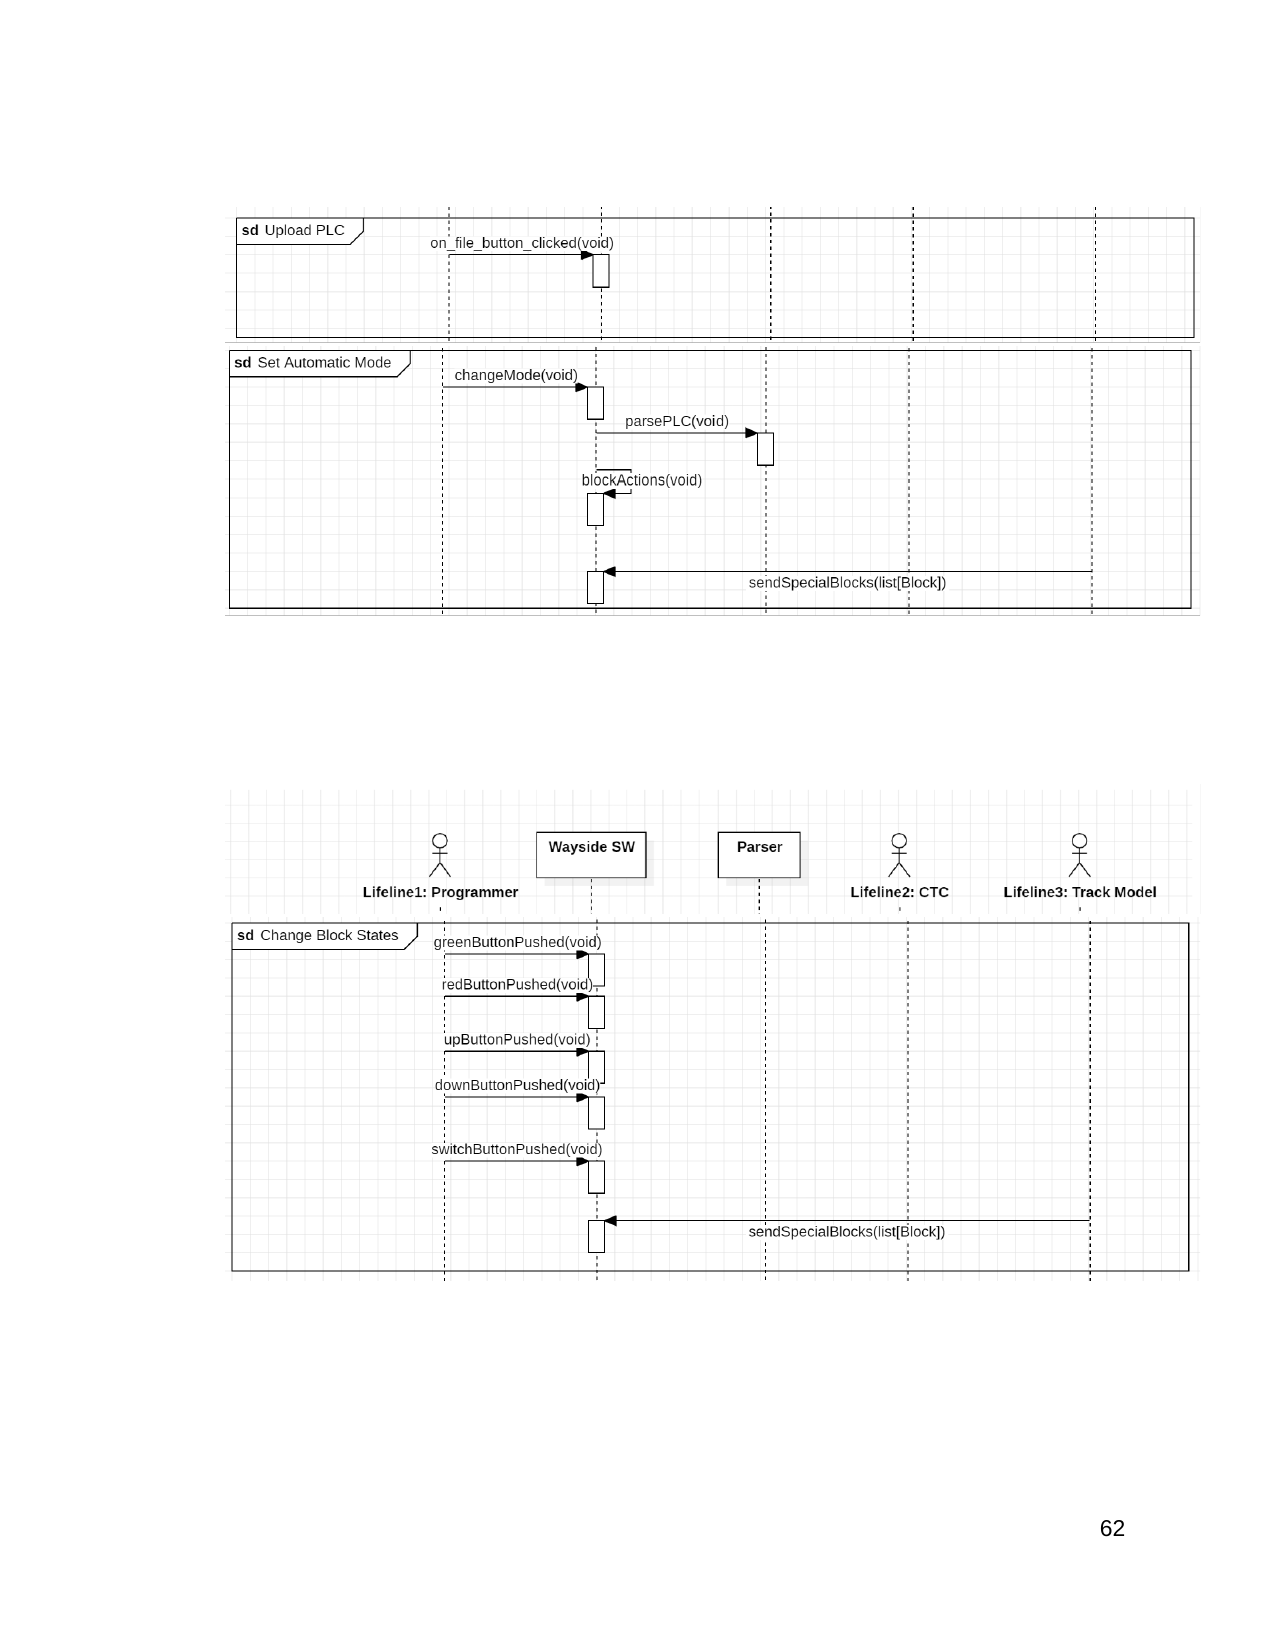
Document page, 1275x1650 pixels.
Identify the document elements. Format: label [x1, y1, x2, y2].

picture [225, 917, 1200, 1281]
picture [225, 784, 1200, 914]
picture [225, 207, 1200, 343]
picture [225, 346, 1200, 616]
